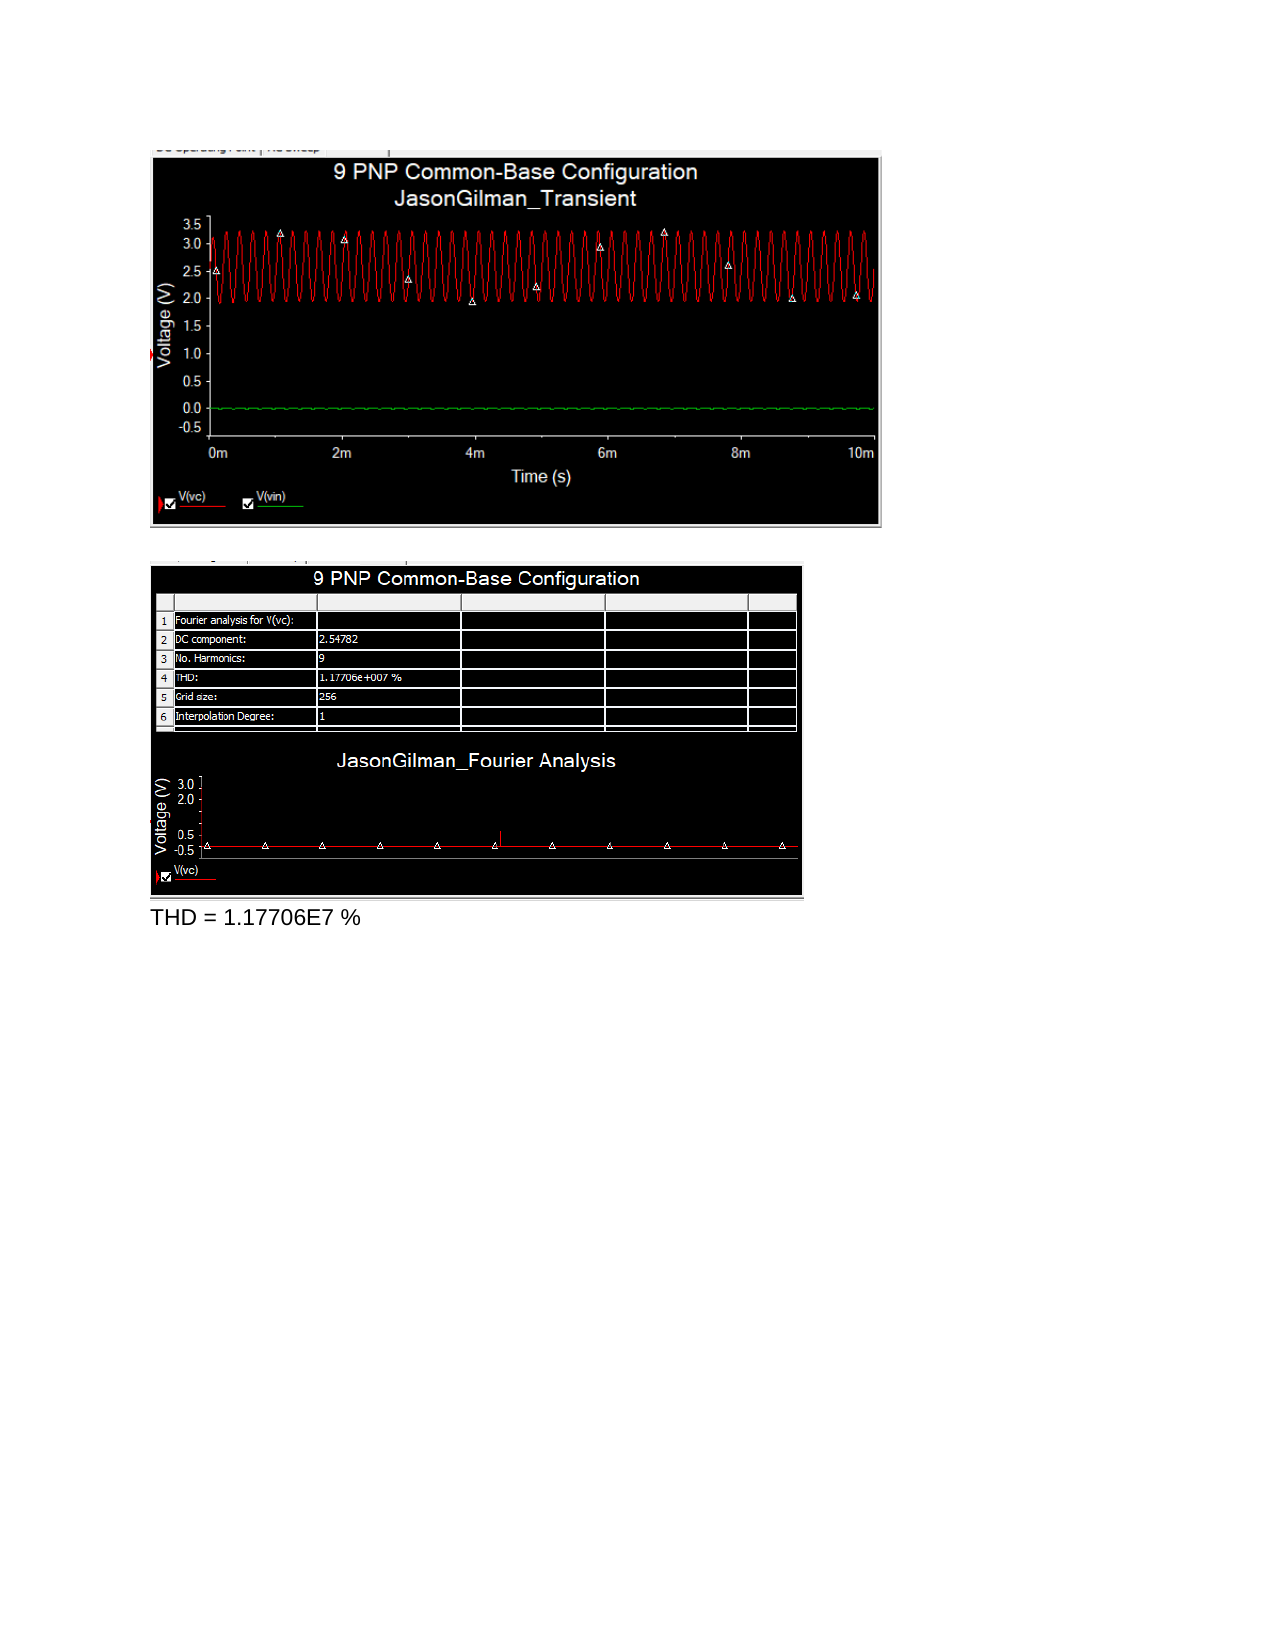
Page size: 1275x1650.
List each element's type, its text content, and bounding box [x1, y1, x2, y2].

picture [150, 150, 882, 528]
text THD = 1.17706E7 % [150, 904, 1125, 930]
picture [150, 561, 804, 901]
